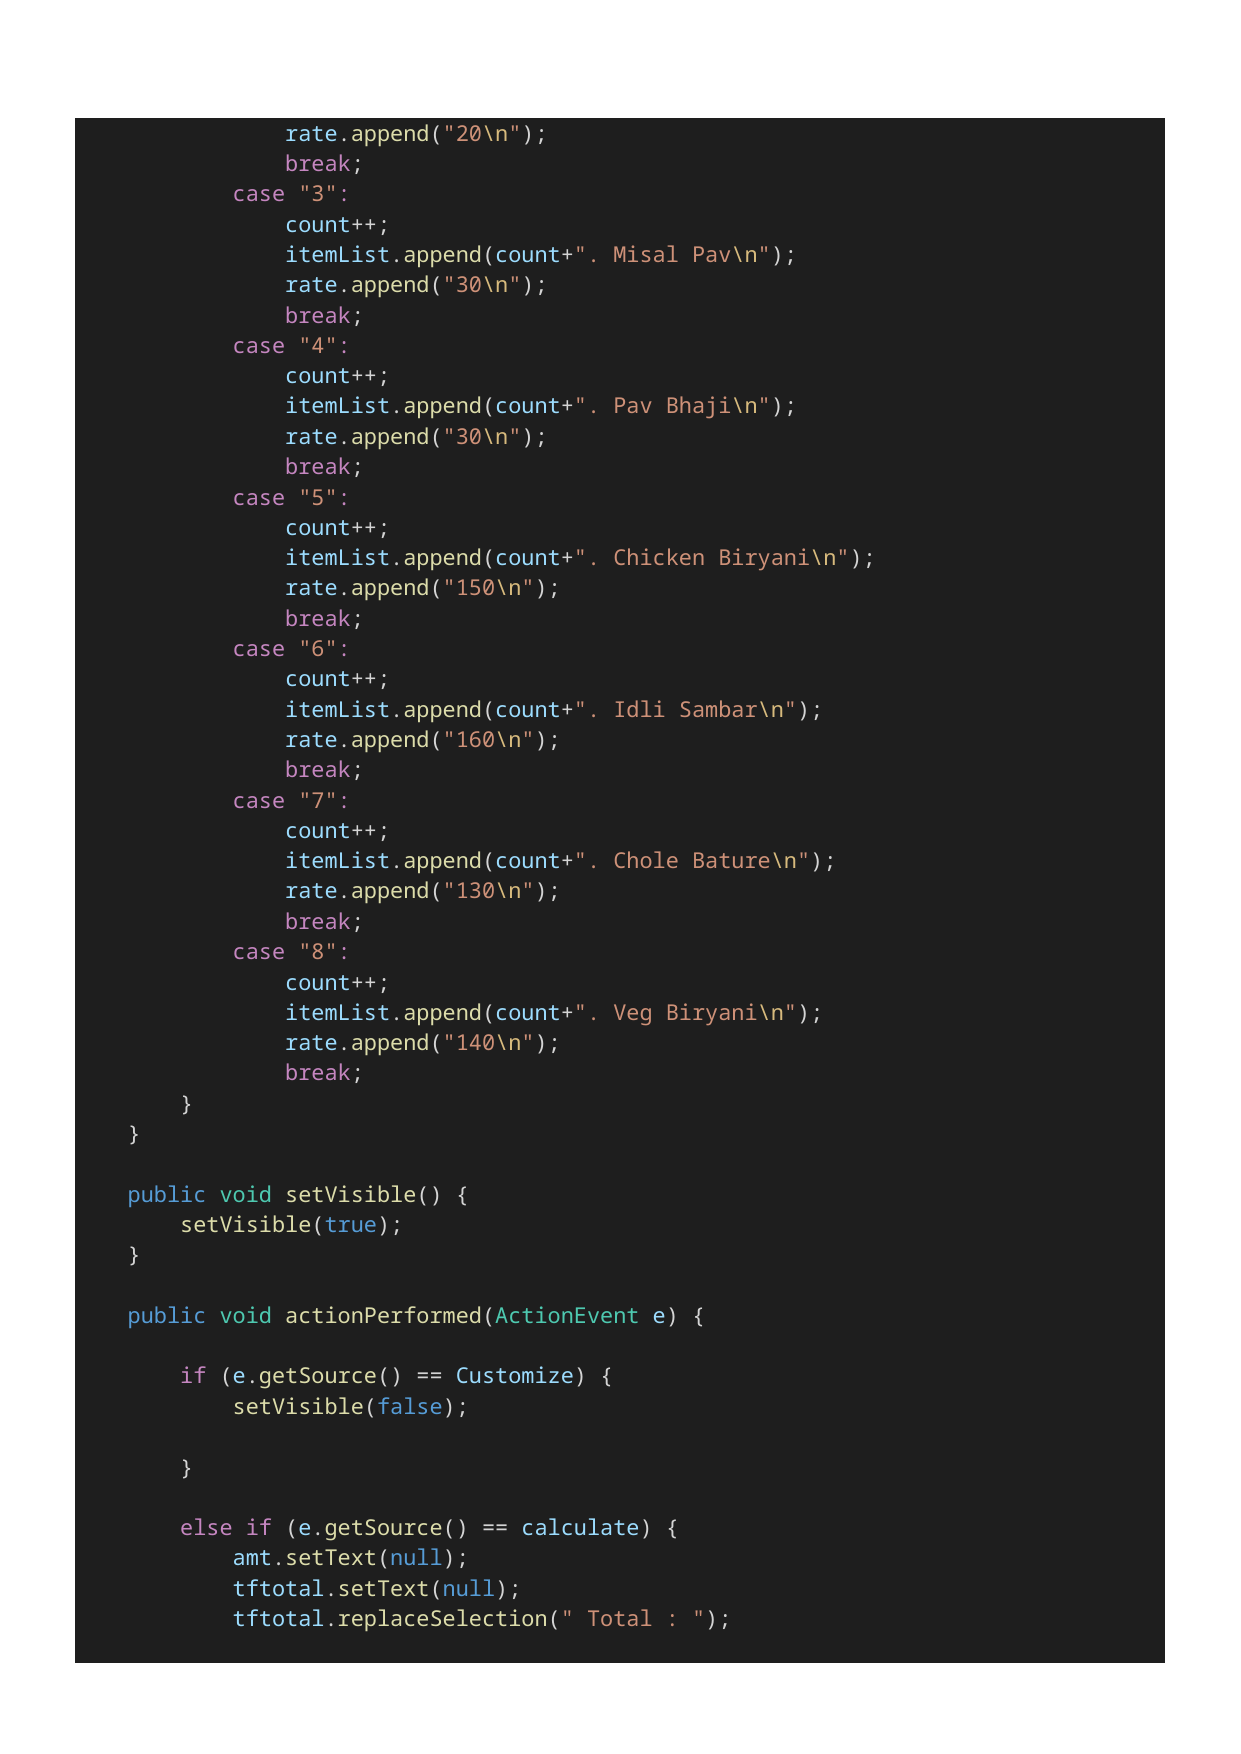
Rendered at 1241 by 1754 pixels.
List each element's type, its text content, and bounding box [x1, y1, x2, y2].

text break; [75, 148, 1165, 178]
text itemList.append(count+". Pav Bhaji\n"); [75, 391, 1165, 420]
text rate.append("150\n"); [75, 572, 1165, 602]
text break; [75, 1057, 1165, 1087]
text public void setVisible() { [75, 1179, 1165, 1208]
text setVisible(true); [75, 1209, 1165, 1239]
text rate.append("130\n"); [75, 876, 1165, 905]
text } [75, 1118, 1165, 1148]
text tftotal.setText(null); [75, 1573, 1165, 1602]
text count++; [75, 663, 1165, 693]
text public void actionPerformed(ActionEvent e) { [75, 1300, 1165, 1330]
text itemList.append(count+". Chole Bature\n"); [75, 845, 1165, 875]
text } [75, 1451, 1165, 1481]
text count++; [75, 360, 1165, 390]
text } [75, 1239, 1165, 1269]
text count++; [75, 209, 1165, 238]
text count++; [75, 966, 1165, 996]
text case "6": [75, 633, 1165, 663]
text rate.append("20\n"); [75, 118, 1165, 147]
text amt.setText(null); [75, 1542, 1165, 1572]
text rate.append("30\n"); [75, 421, 1165, 451]
text itemList.append(count+". Misal Pav\n"); [75, 239, 1165, 269]
text itemList.append(count+". Idli Sambar\n"); [75, 694, 1165, 723]
text rate.append("140\n"); [75, 1027, 1165, 1057]
text case "8": [75, 936, 1165, 966]
text case "4": [75, 330, 1165, 360]
text count++; [75, 512, 1165, 542]
text rate.append("160\n"); [75, 724, 1165, 754]
text break; [75, 451, 1165, 481]
text } [75, 1088, 1165, 1117]
text case "5": [75, 481, 1165, 511]
text count++; [75, 815, 1165, 845]
text break; [75, 754, 1165, 784]
text break; [75, 603, 1165, 632]
text case "3": [75, 178, 1165, 208]
text setVisible(false); [75, 1391, 1165, 1421]
text itemList.append(count+". Veg Biryani\n"); [75, 997, 1165, 1027]
text tftotal.replaceSelection(" Total : "); [75, 1603, 1165, 1633]
text break; [75, 299, 1165, 329]
text else if (e.getSource() == calculate) { [75, 1512, 1165, 1542]
text case "7": [75, 784, 1165, 814]
text break; [75, 906, 1165, 936]
text if (e.getSource() == Customize) { [75, 1361, 1165, 1390]
text itemList.append(count+". Chicken Biryani\n"); [75, 542, 1165, 572]
text rate.append("30\n"); [75, 269, 1165, 299]
